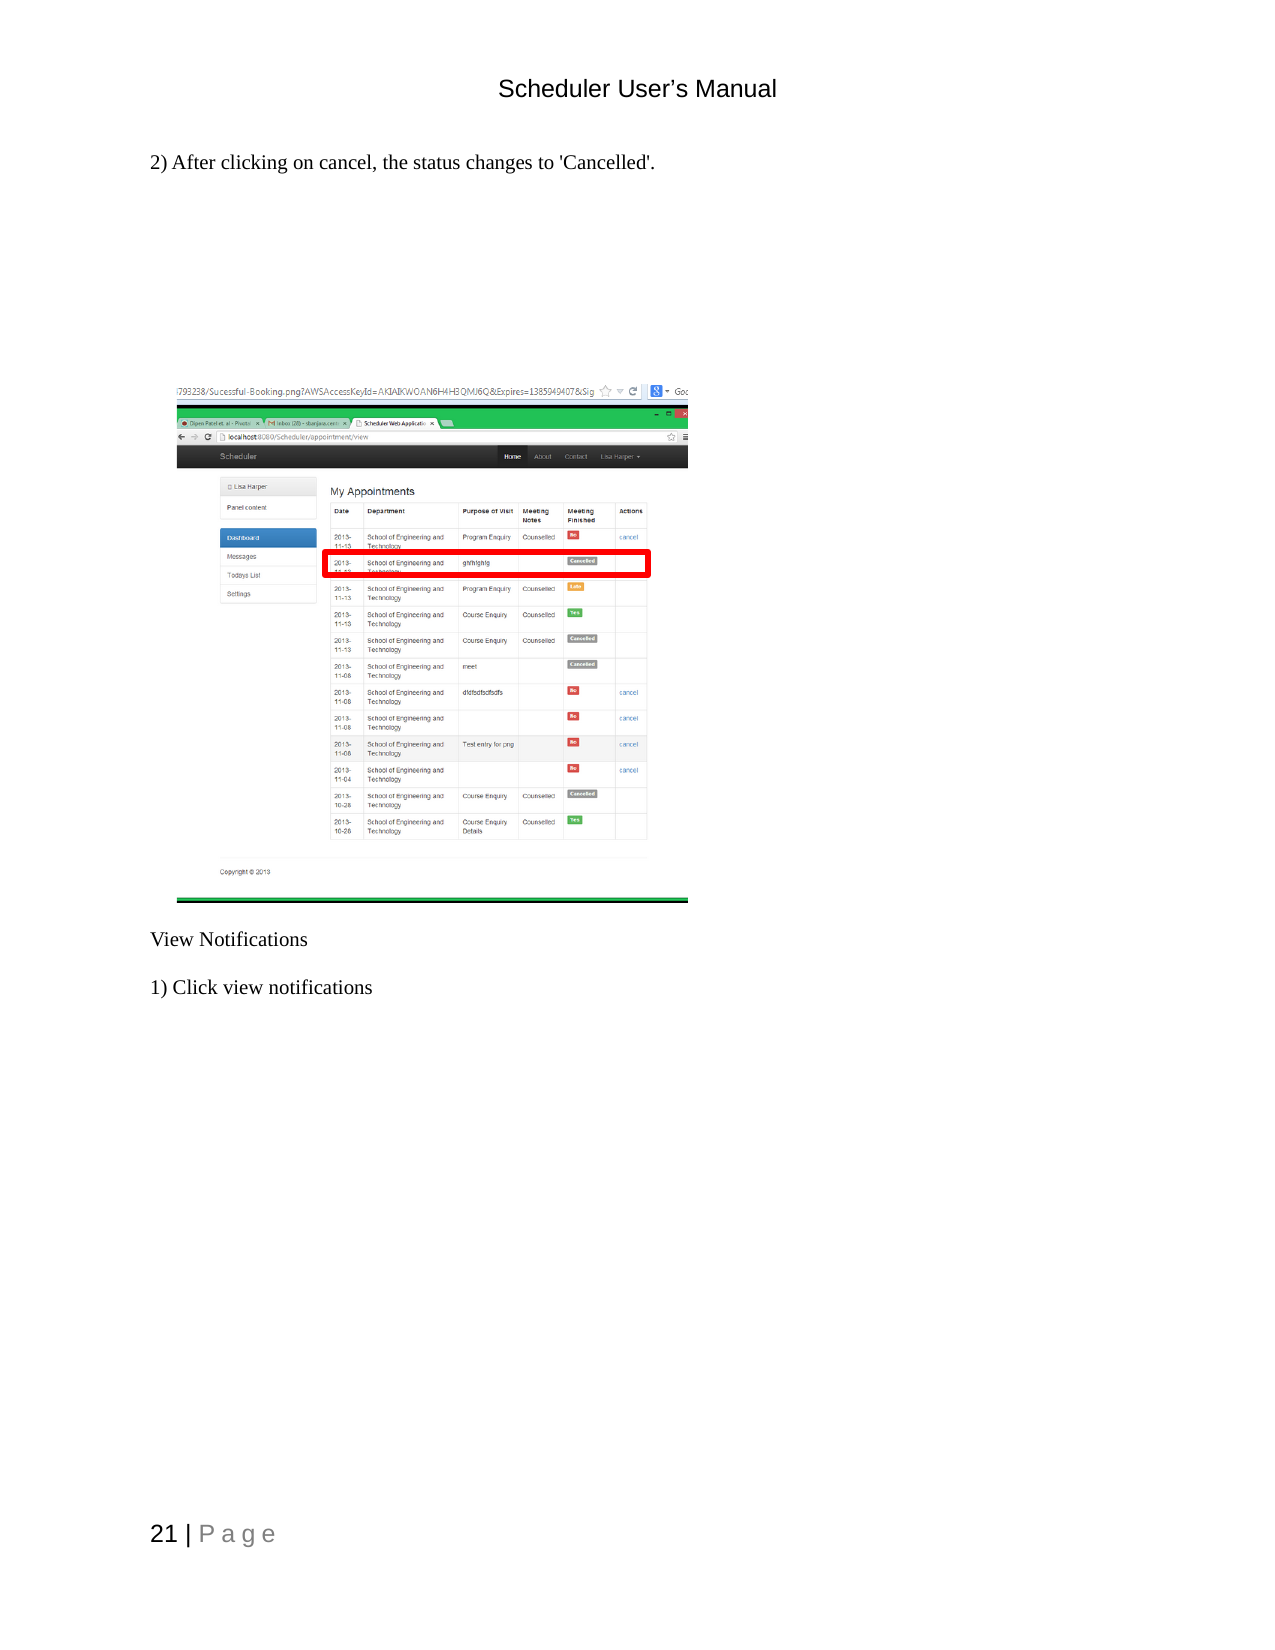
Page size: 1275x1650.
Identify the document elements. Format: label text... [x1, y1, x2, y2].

picture [176, 384, 688, 903]
text View Notifications [150, 927, 1125, 951]
text 1) Click view notifications [150, 975, 1125, 999]
text 2) After clicking on cancel, the status changes to 'Cancelled'. [150, 150, 1125, 174]
